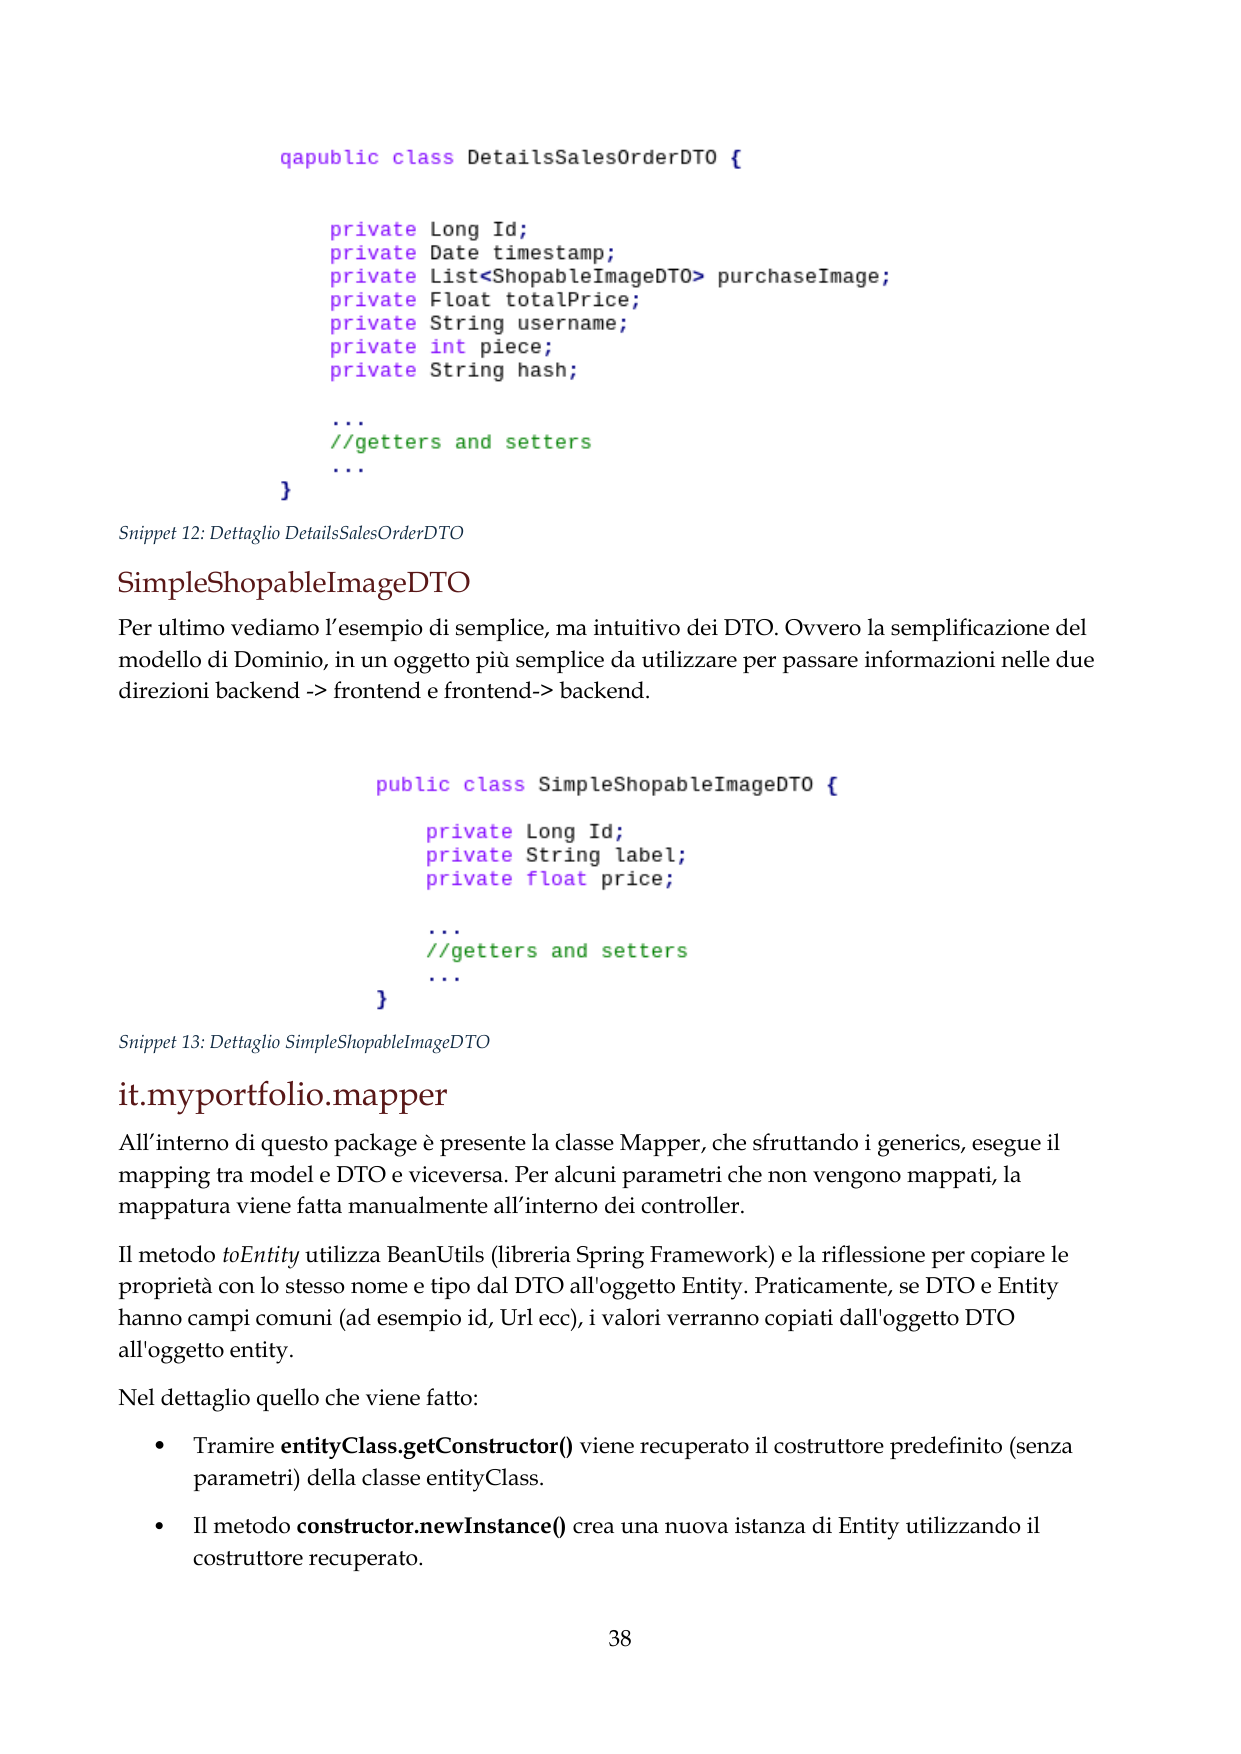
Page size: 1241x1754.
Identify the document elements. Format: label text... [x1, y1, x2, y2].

list Tramire entityClass.getConstructor() viene recuperato il costruttore predefinito (senza parametri) della classe entityClass. [156, 1433, 1122, 1492]
text Nel dettaglio quello che viene fatto: [118, 1384, 1122, 1412]
text All’interno di questo package è presente la classe Mapper, che sfruttando i generics, esegue il mapping tra model e DTO e viceversa. Per alcuni parametri che non vengono mappati, la mappatura viene fatta manualmente all’interno dei controller. [118, 1129, 1122, 1220]
text Il metodo toEntity utilizza BeanUtils (libreria Spring Framework) e la riflessione per copiare le proprietà con lo stesso nome e tipo dal DTO all'oggetto Entity. Praticamente, se DTO e Entity hanno campi comuni (ad esempio id, Url ecc), i valori verranno copiati dall'oggetto DTO all'oggetto entity. [118, 1241, 1122, 1363]
list Il metodo constructor.newInstance() crea una nuova istanza di Entity utilizzando il costruttore recuperato. [156, 1513, 1122, 1572]
subtitle it.myportfolio.mapper [118, 1075, 1122, 1115]
text Per ultimo vediamo l’esempio di semplice, ma intuitivo dei DTO. Ovvero la semplificazione del modello di Dominio, in un oggetto più semplice da utilizzare per passare informazioni nelle due direzioni backend -> frontend e frontend-> backend. [118, 614, 1122, 705]
subtitle SimpleShopableImageDTO [118, 566, 1122, 601]
